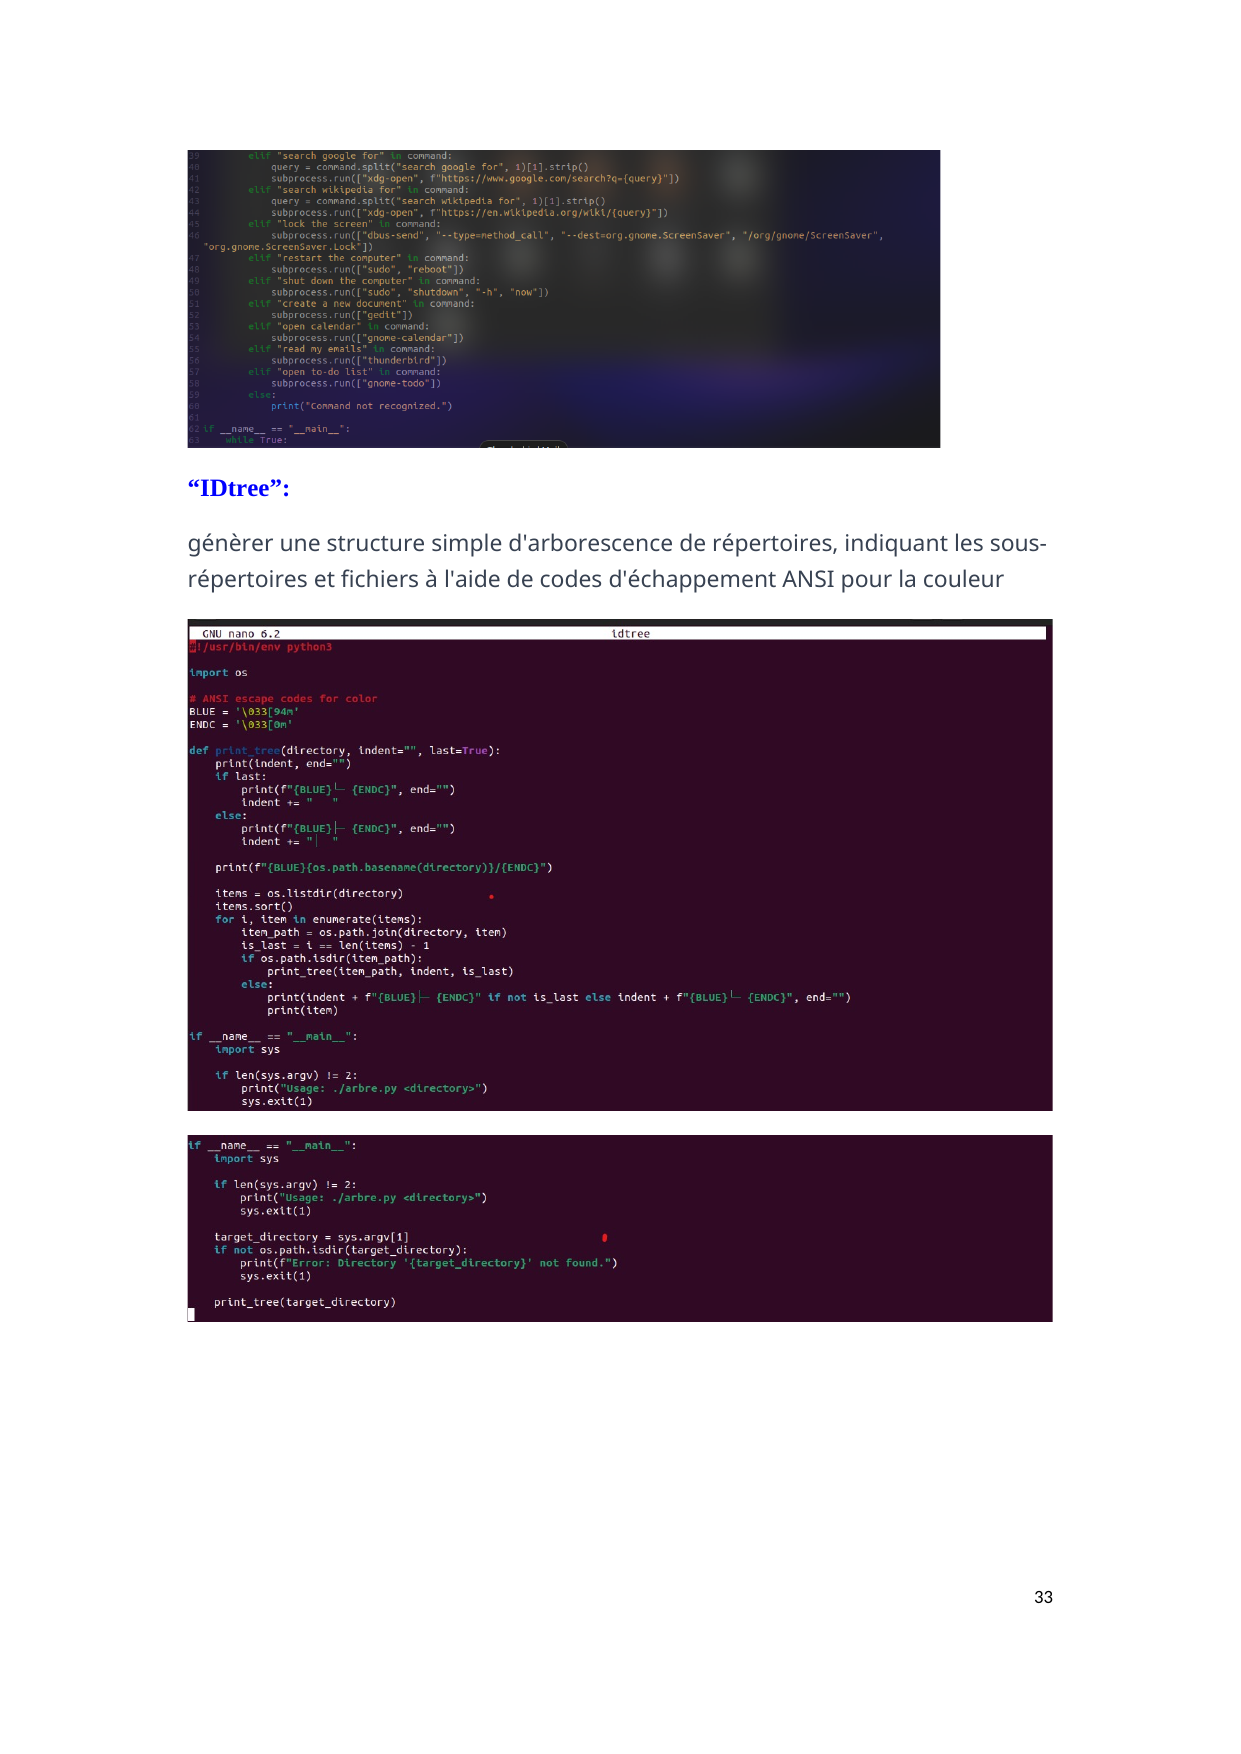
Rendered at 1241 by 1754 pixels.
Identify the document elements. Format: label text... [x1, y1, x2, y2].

picture [187, 150, 941, 448]
picture [187, 1135, 1053, 1322]
text “IDtree”: [187, 473, 1053, 502]
text génèrer une structure simple d'arborescence de répertoires, indiquant les sous-répertoires et fichiers à l'aide de codes d'échappement ANSI pour la couleur [187, 527, 1053, 594]
picture [187, 619, 1053, 1111]
